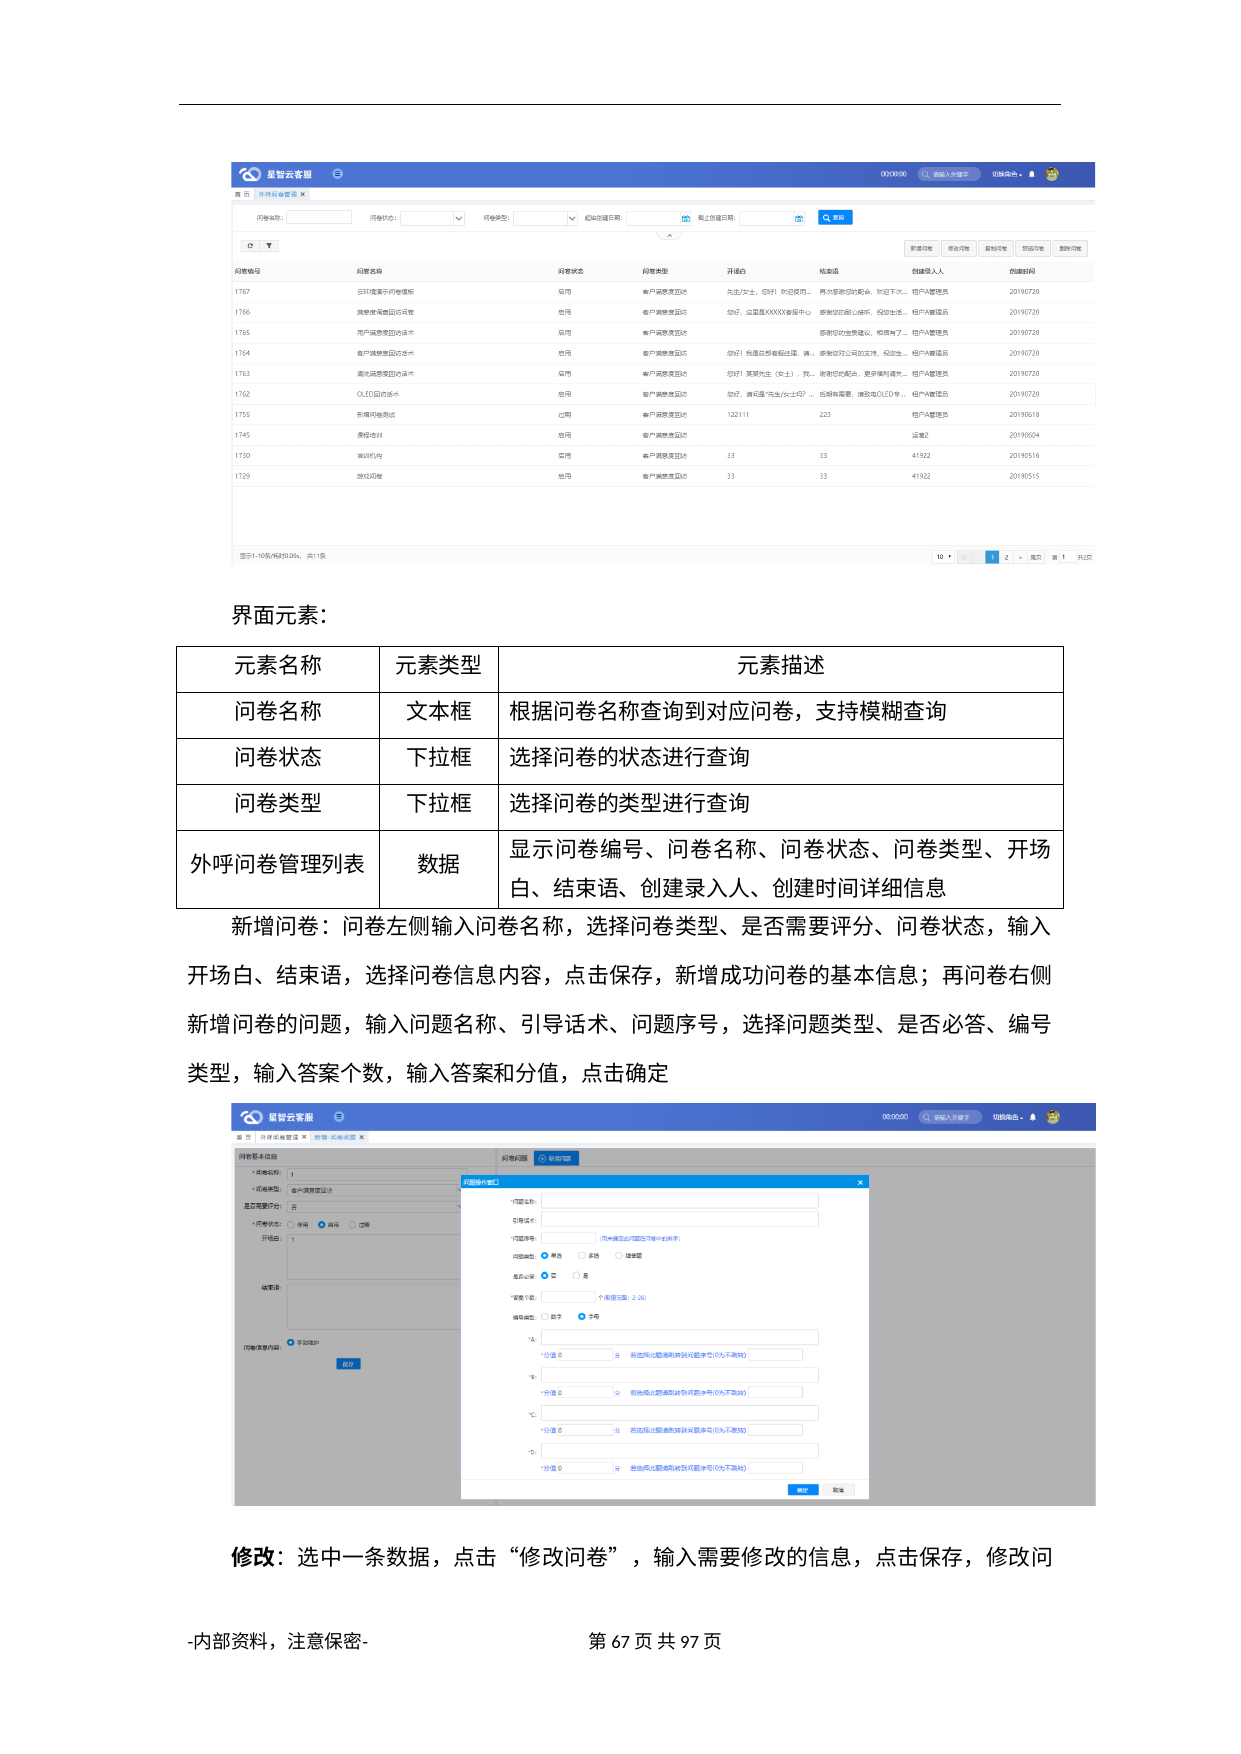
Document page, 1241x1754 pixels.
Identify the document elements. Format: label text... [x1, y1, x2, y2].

table_cell 问卷状态 [177, 739, 379, 784]
table_cell 选择问卷的状态进行查询 [499, 739, 1063, 784]
table_cell 选择问卷的类型进行查询 [499, 785, 1063, 830]
picture [231, 1103, 1096, 1506]
table_cell 文本框 [380, 693, 498, 738]
table_cell 下拉框 [380, 739, 498, 784]
table_cell 问卷名称 [177, 693, 379, 738]
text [187, 1539, 1053, 1572]
table_header 元素类型 [380, 647, 498, 692]
text 新增问卷：问卷左侧输入问卷名称，选择问卷类型、是否需要评分、问卷状态，输入开场白、结束语，选择问卷信息内容，点击保存，新增成功问卷的基本信息；再问卷右侧新增问卷的问题，输入问题名称、引导话术、问题序号，选择问题类型、是否必答、编号类型，输入答案个数，输入答案和分值，点击确定 [187, 909, 1053, 1088]
picture [231, 162, 1096, 566]
table_cell 数据 [380, 831, 498, 908]
table_cell 根据问卷名称查询到对应问卷，支持模糊查询 [499, 693, 1063, 738]
table_cell 下拉框 [380, 785, 498, 830]
table_header 元素描述 [499, 647, 1063, 692]
table_cell 外呼问卷管理列表 [177, 831, 379, 908]
table_cell 显示问卷编号、问卷名称、问卷状态、问卷类型、开场白、结束语、创建录入人、创建时间详细信息 [499, 831, 1063, 908]
text 界面元素： [187, 598, 1053, 630]
table_cell 问卷类型 [177, 785, 379, 830]
table_header 元素名称 [177, 647, 379, 692]
